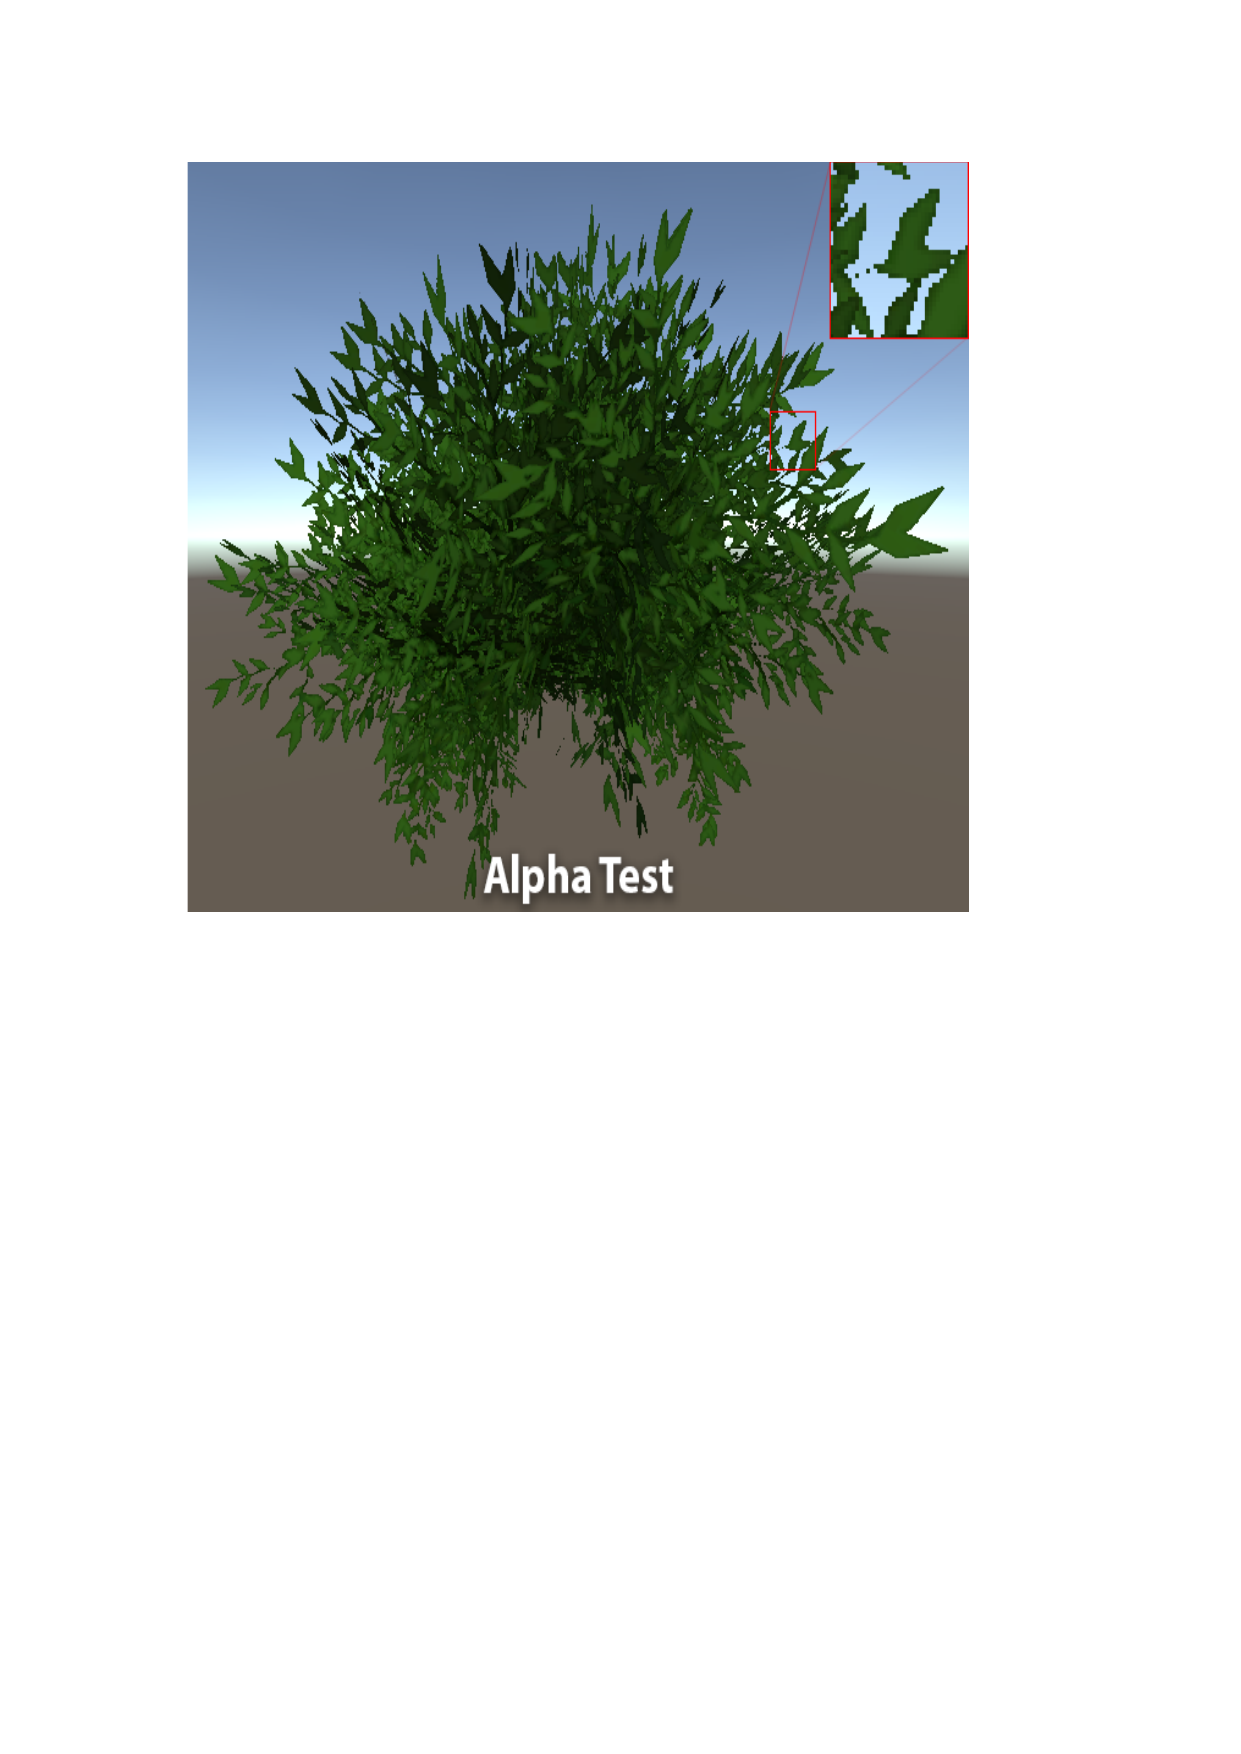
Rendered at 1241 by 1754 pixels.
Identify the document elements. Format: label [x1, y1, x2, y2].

picture [187, 162, 969, 912]
